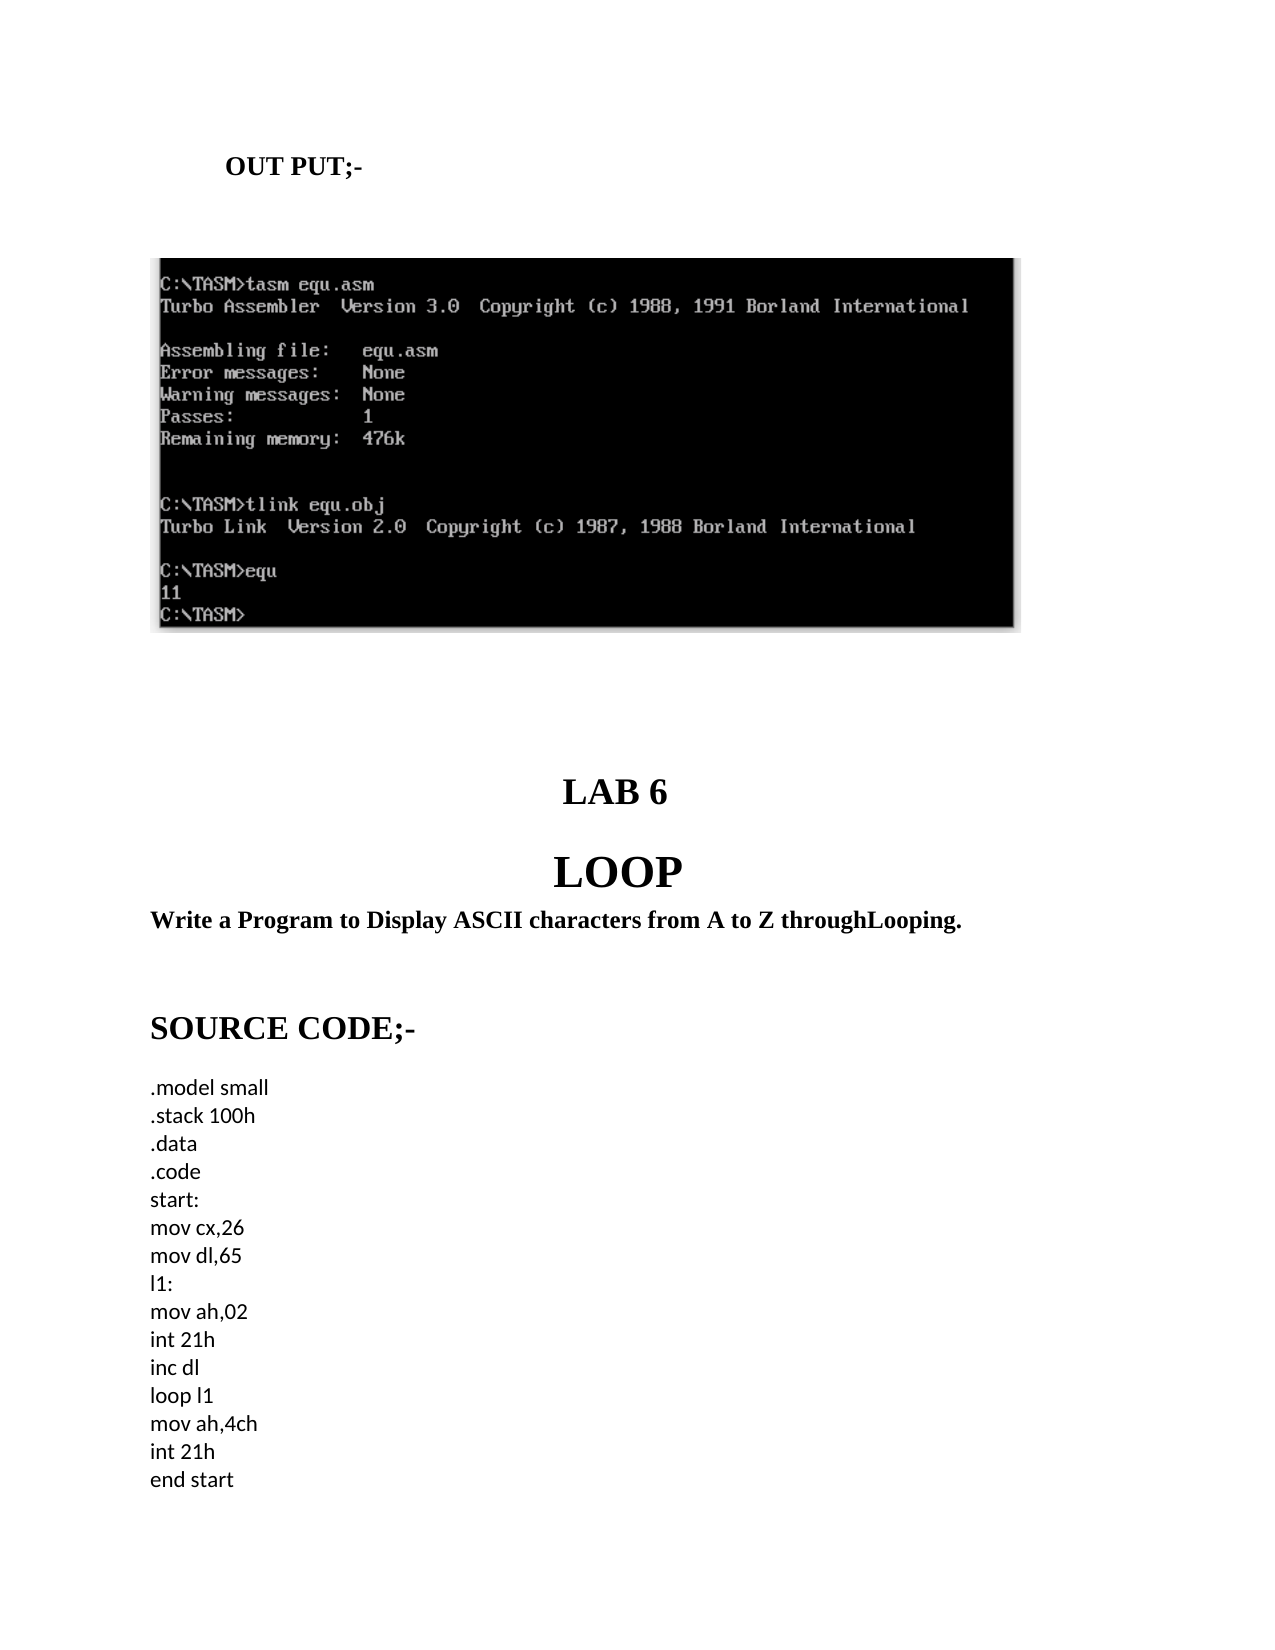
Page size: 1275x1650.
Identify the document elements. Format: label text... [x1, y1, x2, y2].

text int 21h [150, 1325, 1125, 1353]
list OUT PUT;- [225, 150, 1125, 181]
text LAB 6 [150, 770, 1125, 813]
subtitle LOOP [150, 844, 1125, 897]
text mov ah,02 [150, 1297, 1125, 1325]
text mov ah,4ch [150, 1409, 1125, 1437]
text mov cx,26 [150, 1213, 1125, 1241]
text end start [150, 1466, 1125, 1493]
text inc dl [150, 1353, 1125, 1381]
text .data [150, 1129, 1125, 1157]
text start: [150, 1185, 1125, 1213]
text SOURCE CODE;- [150, 1008, 1125, 1047]
text int 21h [150, 1437, 1125, 1466]
picture [150, 258, 1022, 633]
text loop l1 [150, 1381, 1125, 1409]
text mov dl,65 [150, 1241, 1125, 1269]
text Write a Program to Display ASCII characters from A to Z throughLooping. [150, 905, 1125, 934]
text l1: [150, 1269, 1125, 1297]
text .code [150, 1157, 1125, 1185]
text .model small [150, 1073, 1125, 1101]
text .stack 100h [150, 1101, 1125, 1129]
